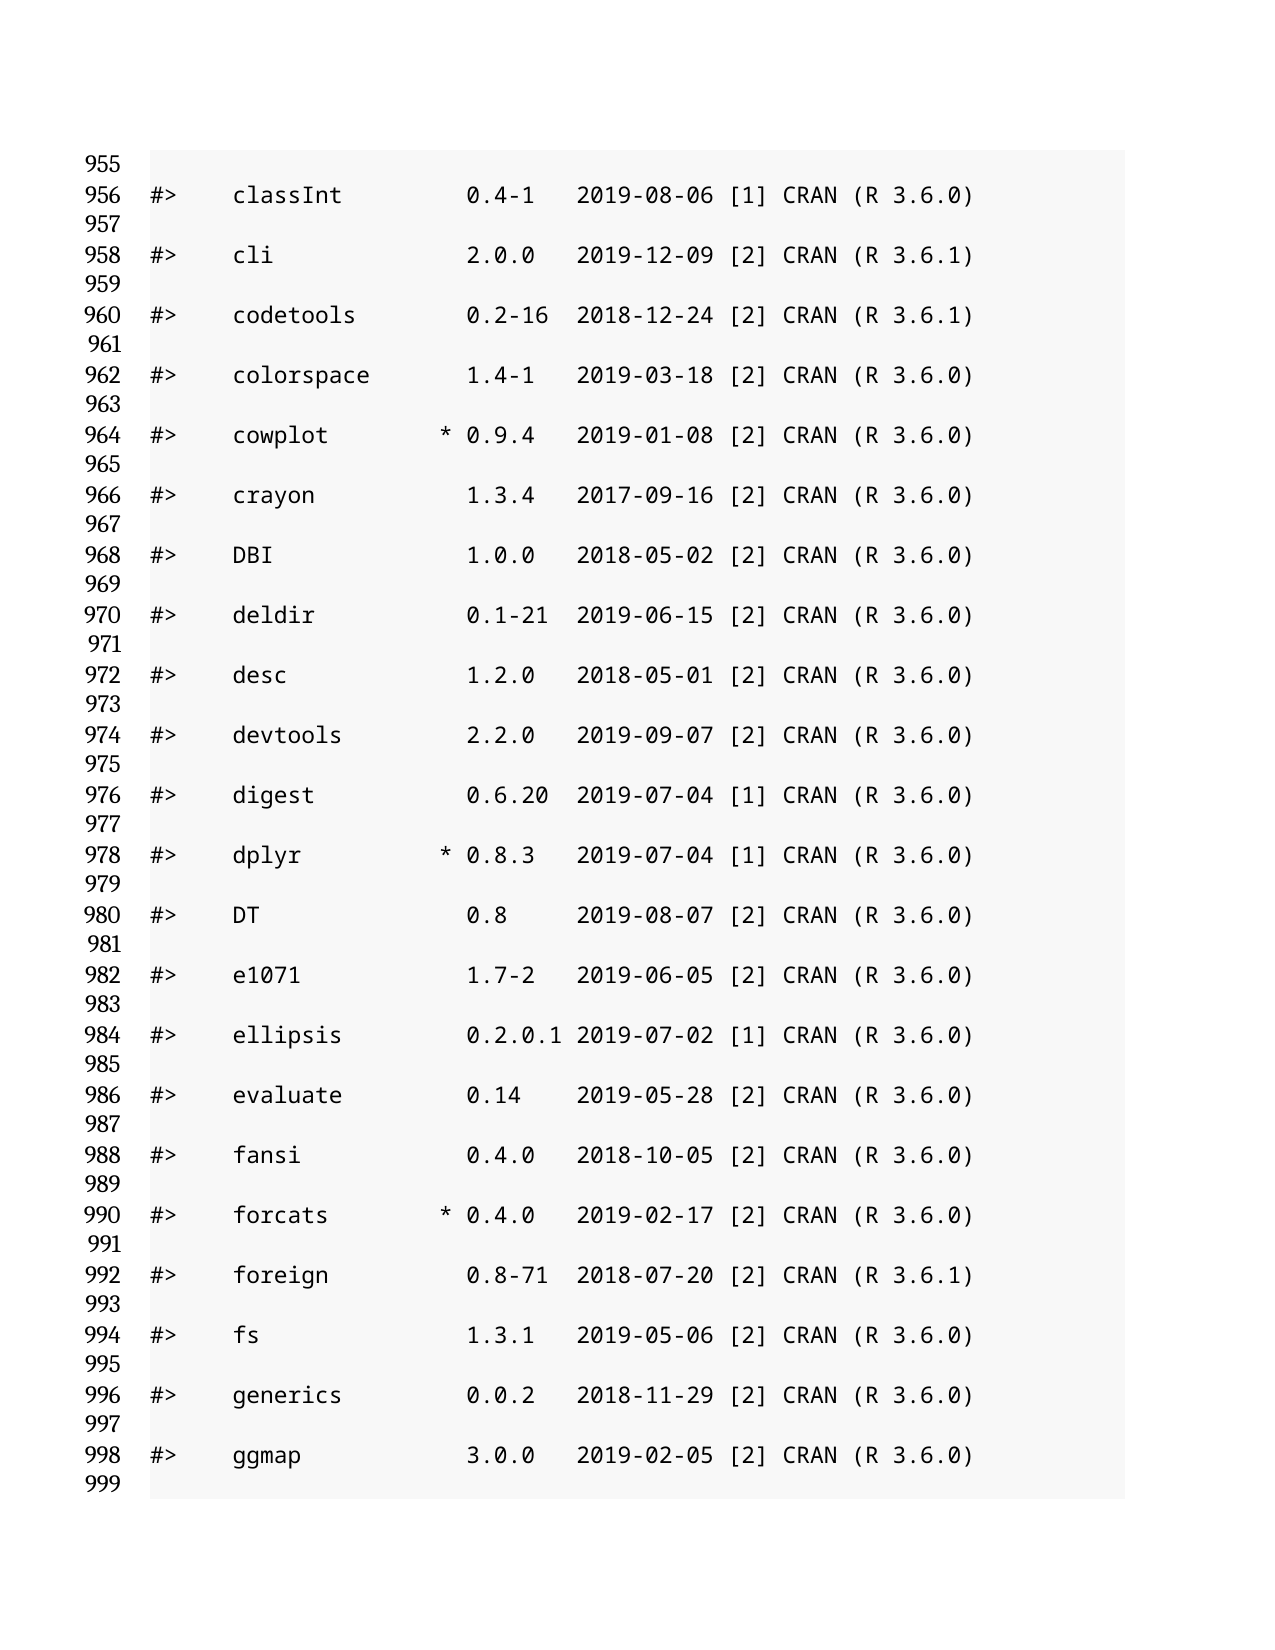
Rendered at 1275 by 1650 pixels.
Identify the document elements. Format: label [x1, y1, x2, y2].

text [150, 150, 1125, 1499]
